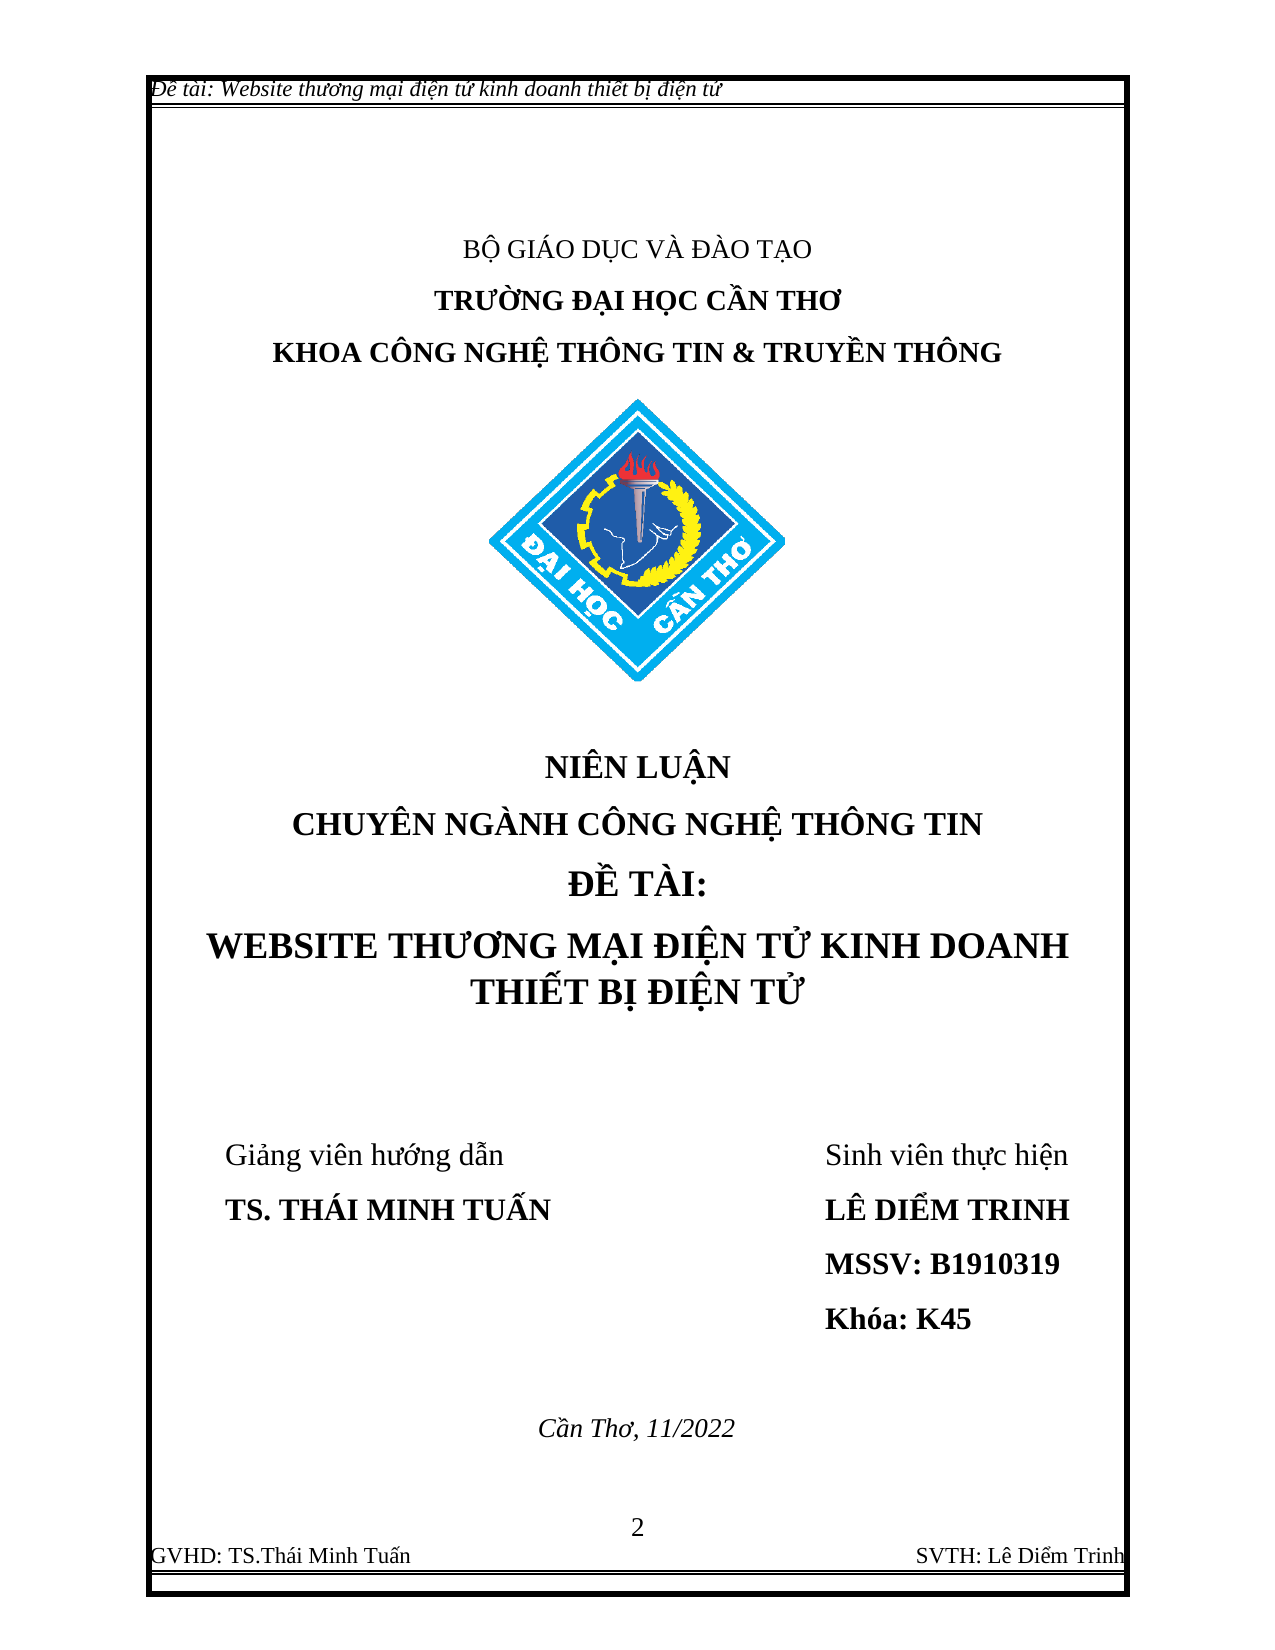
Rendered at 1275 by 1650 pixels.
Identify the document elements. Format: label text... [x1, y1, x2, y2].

text MSSV: B1910319 [264, 1245, 1125, 1281]
text TS. THÁI MINH TUẤN LÊ DIỂM TRINH [150, 1191, 1125, 1227]
picture [639, 398, 785, 537]
text NIÊN LUẬN [150, 747, 1125, 785]
text Khóa: K45 [262, 1300, 1125, 1336]
text KHOA CÔNG NGHỆ THÔNG TIN & TRUYỀN THÔNG [150, 335, 1125, 368]
text BỘ GIÁO DỤC VÀ ĐÀO TẠO [150, 233, 1125, 264]
text CHUYÊN NGÀNH CÔNG NGHỆ THÔNG TIN [150, 804, 1125, 843]
picture [487, 398, 636, 680]
text Cần Thơ, 11/2022 [150, 1412, 1125, 1443]
picture [654, 664, 661, 671]
text WEBSITE THƯƠNG MẠI ĐIỆN TỬ KINH DOANH THIẾT BỊ ĐIỆN TỬ [150, 924, 1125, 1013]
text ĐỀ TÀI: [150, 862, 1125, 905]
text Giảng viên hướng dẫn Sinh viên thực hiện [150, 1136, 1125, 1172]
text TRƯỜNG ĐẠI HỌC CẦN THƠ [150, 283, 1125, 316]
picture [501, 412, 774, 671]
